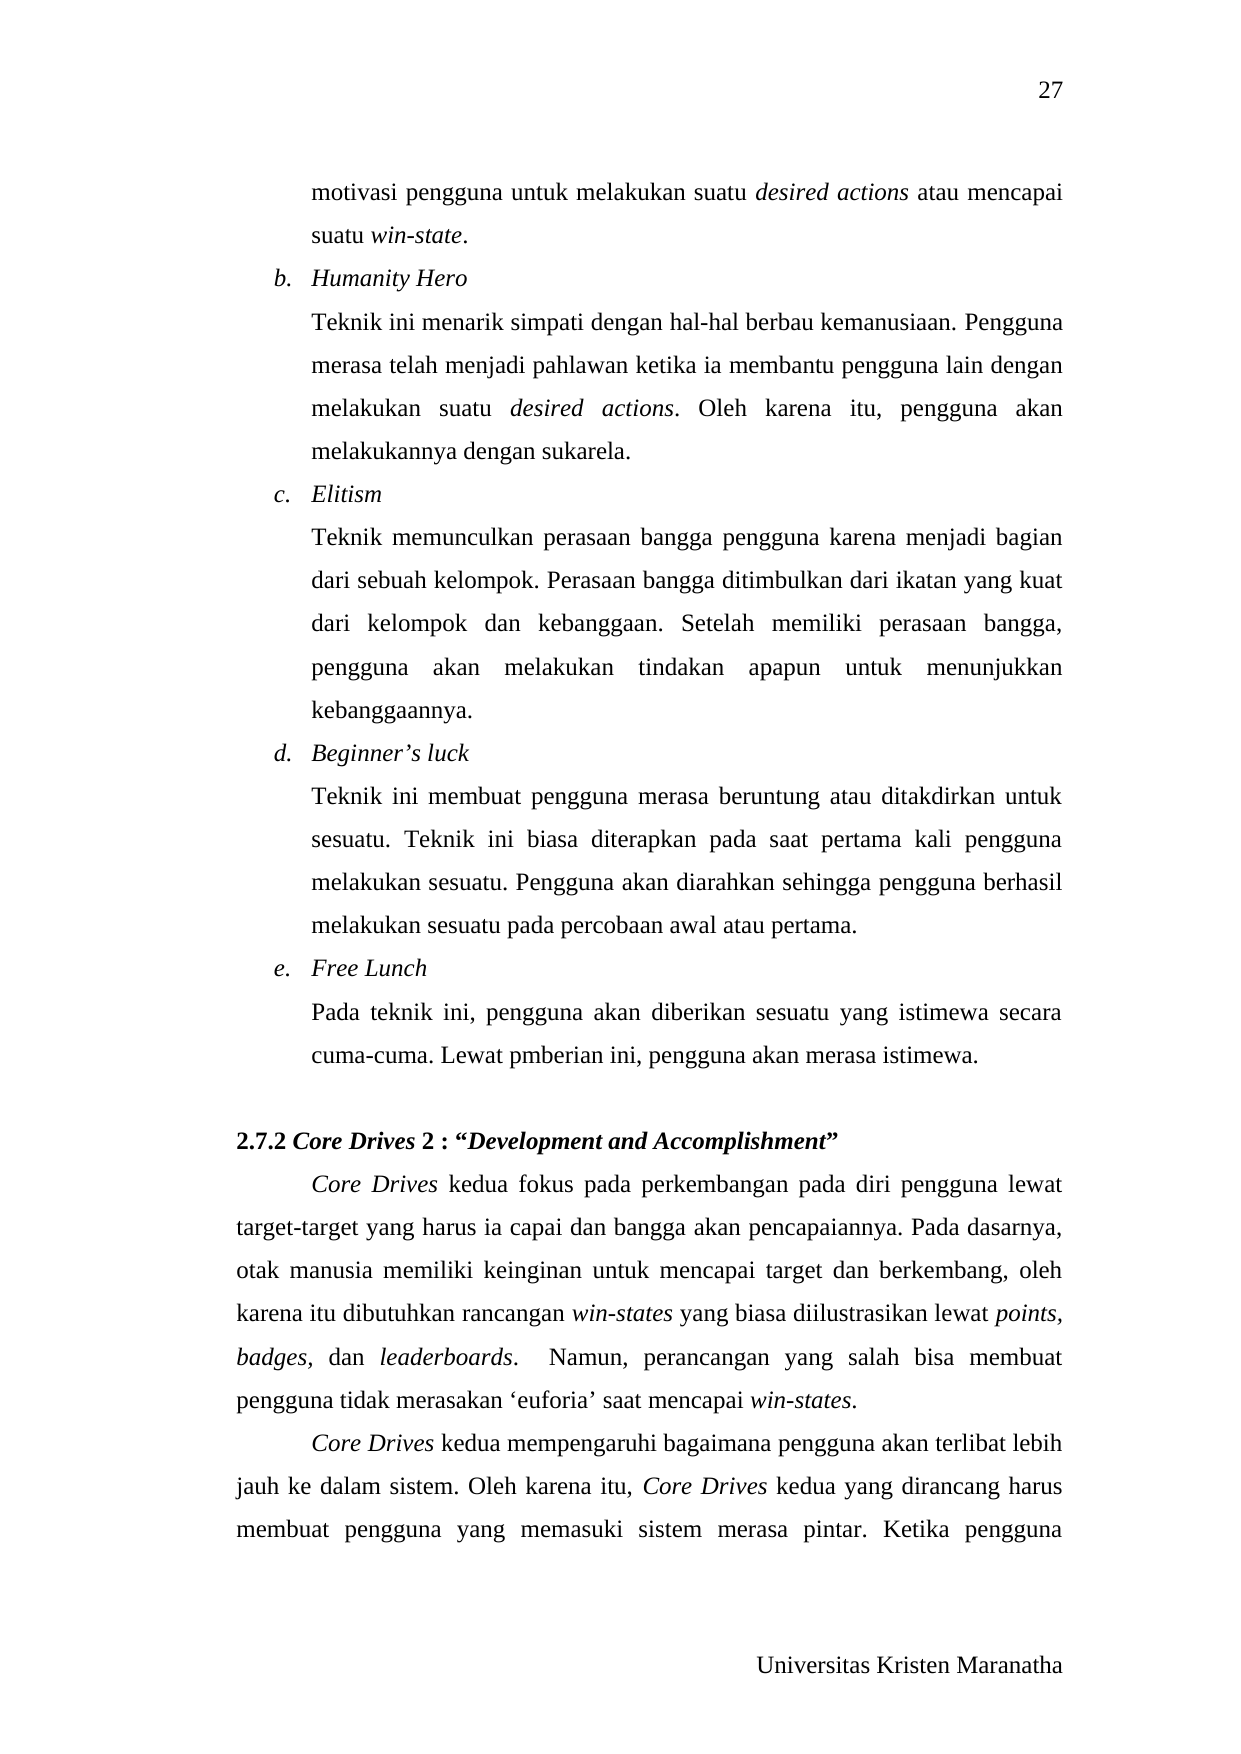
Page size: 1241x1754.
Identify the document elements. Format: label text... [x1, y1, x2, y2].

subtitle Elitism [274, 479, 1063, 508]
subtitle Free Lunch [274, 953, 1063, 982]
subtitle Beginner’s luck [274, 738, 1063, 767]
text Teknik ini menarik simpati dengan hal-hal berbau kemanusiaan. Pengguna merasa telah menjadi pahlawan ketika ia membantu pengguna lain dengan melakukan suatu desired actions. Oleh karena itu, pengguna akan melakukannya dengan sukarela. [311, 307, 1063, 465]
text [311, 177, 1063, 249]
text Teknik memunculkan perasaan bangga pengguna karena menjadi bagian dari sebuah kelompok. Perasaan bangga ditimbulkan dari ikatan yang kuat dari kelompok dan kebanggaan. Setelah memiliki perasaan bangga, pengguna akan melakukan tindakan apapun untuk menunjukkan kebanggaannya. [311, 522, 1063, 723]
text Pada teknik ini, pengguna akan diberikan sesuatu yang istimewa secara cuma-cuma. Lewat pmberian ini, pengguna akan merasa istimewa. [311, 997, 1063, 1068]
text Teknik ini membuat pengguna merasa beruntung atau ditakdirkan untuk sesuatu. Teknik ini biasa diterapkan pada saat pertama kali pengguna melakukan sesuatu. Pengguna akan diarahkan sehingga pengguna berhasil melakukan sesuatu pada percobaan awal atau pertama. [311, 781, 1063, 939]
subtitle Core Drives 2 : “Development and Accomplishment” [236, 1126, 1063, 1155]
text Core Drives kedua fokus pada perkembangan pada diri pengguna lewat target-target yang harus ia capai dan bangga akan pencapaiannya. Pada dasarnya, otak manusia memiliki keinginan untuk mencapai target dan berkembang, oleh karena itu dibutuhkan rancangan win-states yang biasa diilustrasikan lewat points, badges, dan leaderboards. Namun, perancangan yang salah bisa membuat pengguna tidak merasakan ‘euforia’ saat mencapai win-states. [236, 1169, 1063, 1413]
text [236, 1428, 1063, 1543]
subtitle Humanity Hero [274, 263, 1063, 292]
